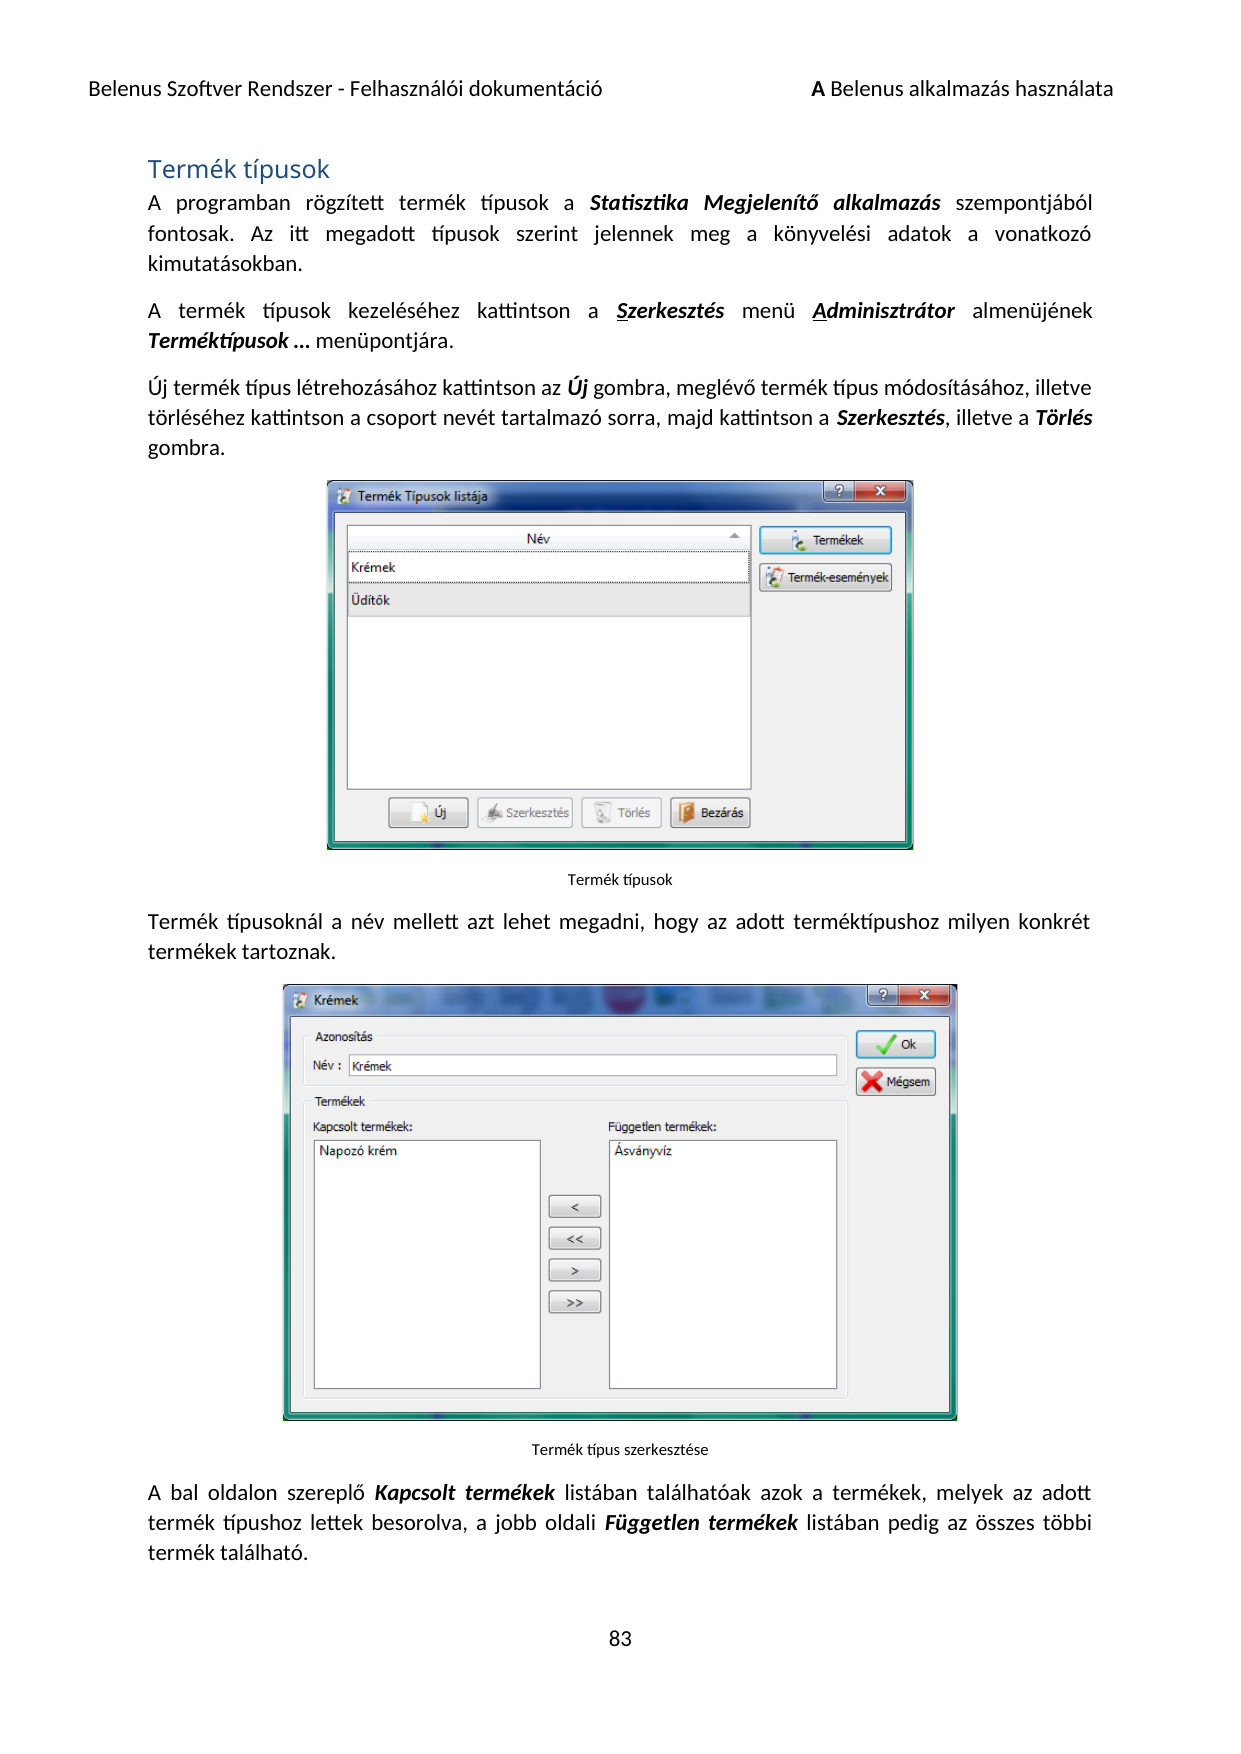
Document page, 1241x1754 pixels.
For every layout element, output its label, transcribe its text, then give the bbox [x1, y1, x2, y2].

text Termék típusoknál a név mellett azt lehet megadni, hogy az adott terméktípushoz milyen konkrét termékek tartoznak. [148, 907, 1093, 966]
text A bal oldalon szereplő Kapcsolt termékek listában találhatóak azok a termékek, melyek az adott termék típushoz lettek besorolva, a jobb oldali Független termékek listában pedig az összes többi termék található. [148, 1478, 1093, 1566]
text A termék típusok kezeléséhez kattintson a Szerkesztés menü Adminisztrátor almenüjének Terméktípusok … menüpontjára. [148, 296, 1093, 354]
picture [326, 480, 914, 850]
text Termék típusok [148, 869, 1093, 889]
picture [282, 984, 958, 1421]
text A programban rögzített termék típusok a Statisztika Megjelenítő alkalmazás szempontjából fontosak. Az itt megadott típusok szerint jelennek meg a könyvelési adatok a vonatkozó kimutatásokban. [148, 188, 1093, 277]
text Új termék típus létrehozásához kattintson az Új gombra, meglévő termék típus módosításához, illetve törléséhez kattintson a csoport nevét tartalmazó sorra, majd kattintson a Szerkesztés, illetve a Törlés gombra. [148, 373, 1093, 461]
text Termék típus szerkesztése [148, 1439, 1093, 1459]
subtitle Termék típusok [148, 152, 1093, 186]
